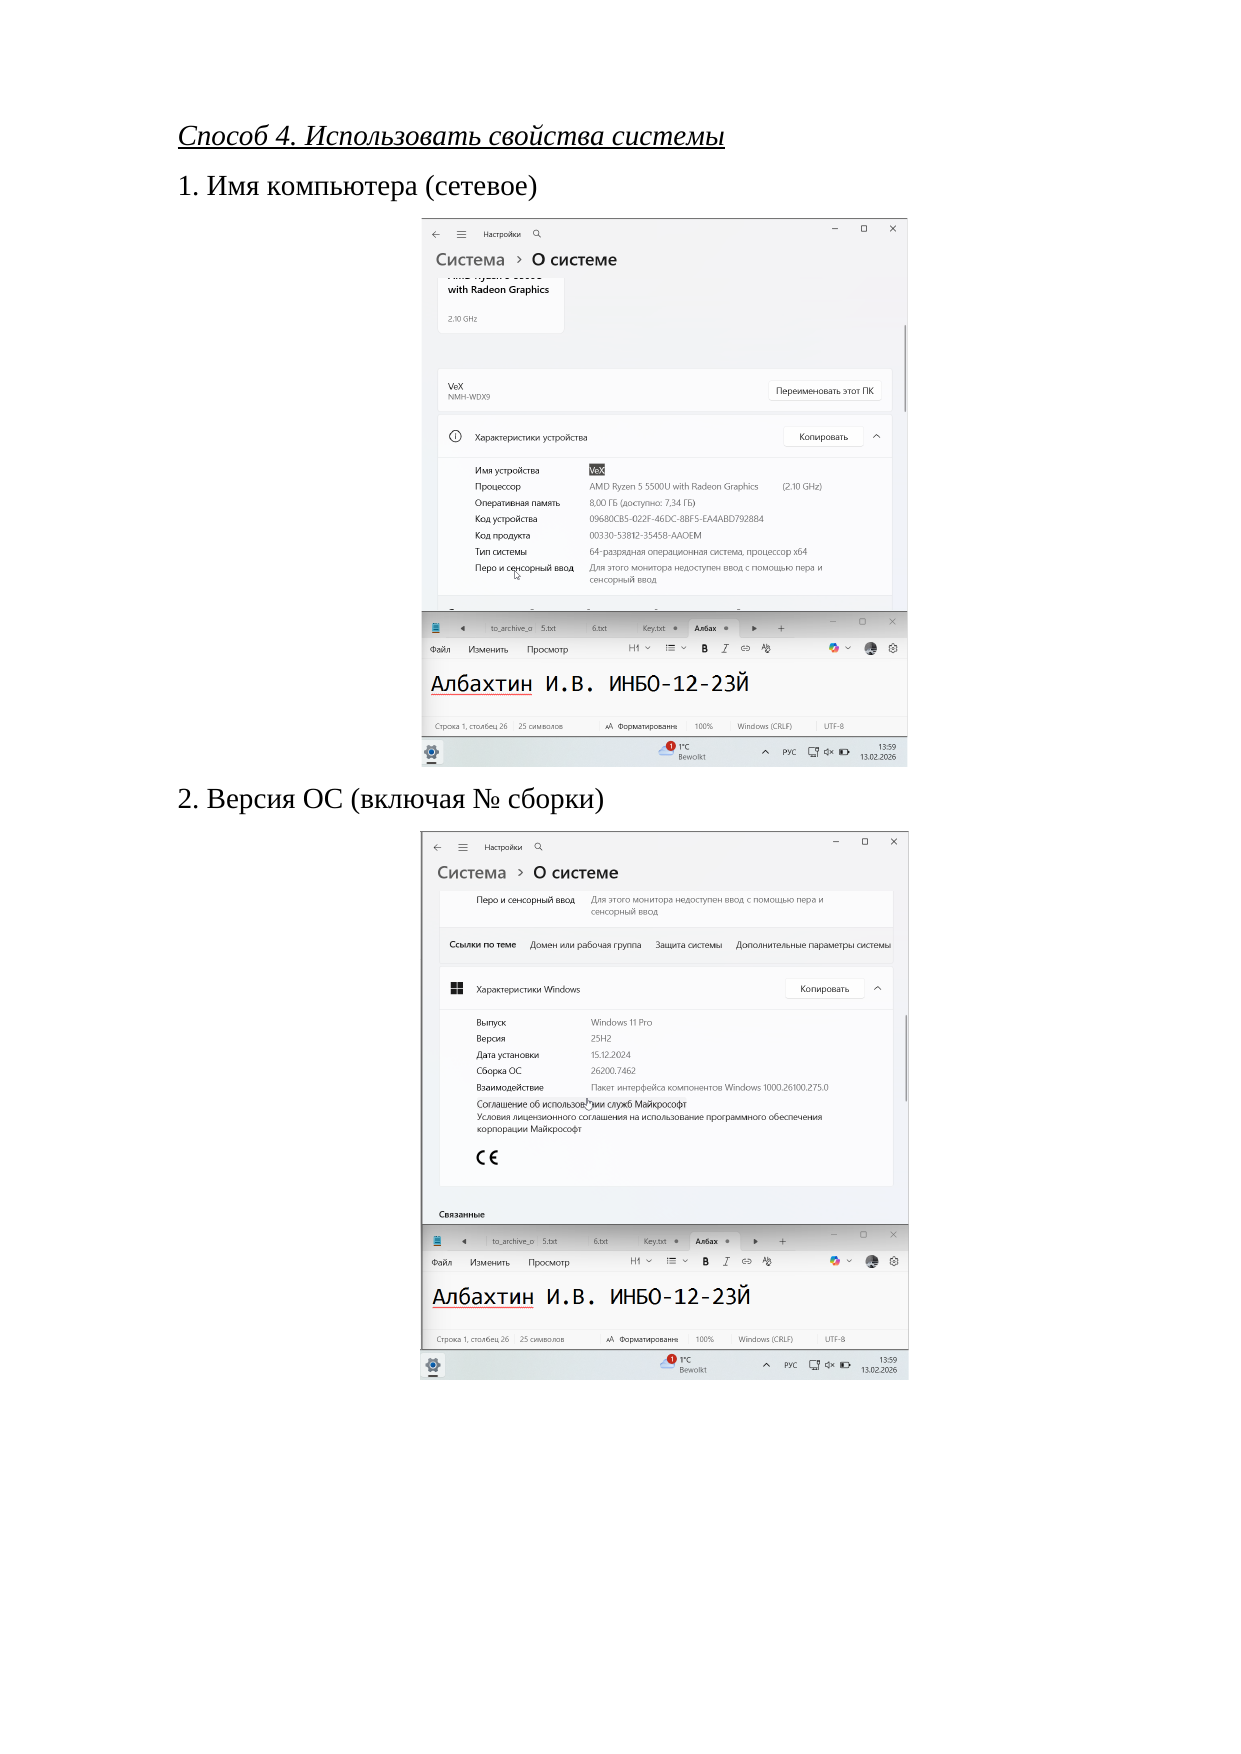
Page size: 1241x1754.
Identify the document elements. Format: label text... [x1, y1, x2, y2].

text Способ 4. Использовать свойства системы [177, 118, 1152, 152]
picture [420, 831, 909, 1380]
text 1. Имя компьютера (сетевое) [177, 168, 1152, 202]
picture [421, 218, 908, 767]
text 2. Версия ОС (включая № сборки) [177, 781, 1152, 814]
